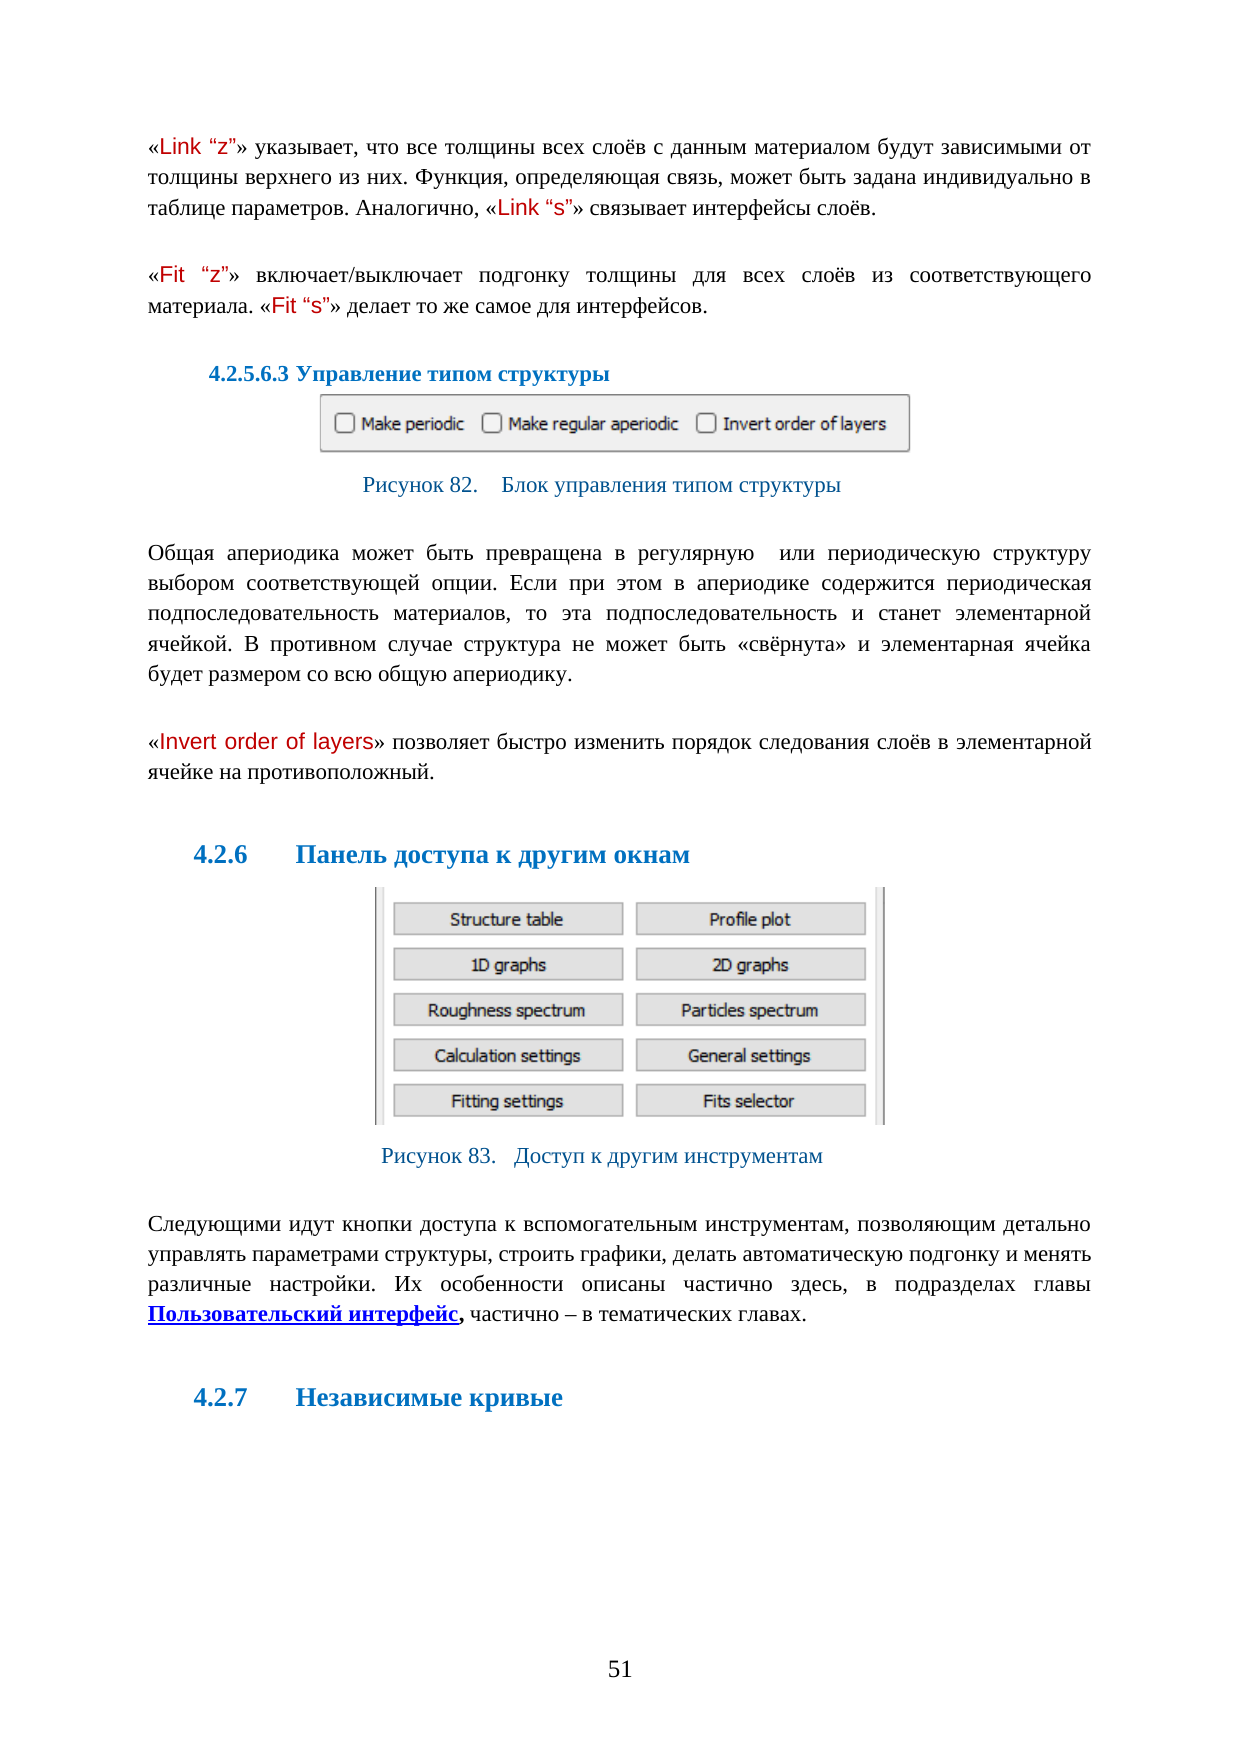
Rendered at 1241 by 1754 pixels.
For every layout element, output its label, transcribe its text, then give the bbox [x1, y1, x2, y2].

text «Link “z”» указывает, что все толщины всех слоёв с данным материалом будут зависимыми от толщины верхнего из них. Функция, определяющая связь, может быть задана индивидуально в таблице параметров. Аналогично, «Link “s”» связывает интерфейсы слоёв. [148, 133, 1093, 220]
picture [319, 394, 911, 453]
text Следующими идут кнопки доступа к вспомогательным инструментам, позволяющим детально управлять параметрами структуры, строить графики, делать автоматическую подгонку и менять различные настройки. Их особенности описаны частично здесь, в подразделах главы Пользовательский интерфейс, частично – в тематических главах. [148, 1210, 1093, 1327]
subtitle Управление типом структуры [209, 359, 1093, 386]
text Общая апериодика может быть превращена в регулярную или периодическую структуру выбором соответствующей опции. Если при этом в апериодике содержится периодическая подпоследовательность материалов, то эта подпоследовательность и станет элементарной ячейкой. В противном случае структура не может быть «свёрнута» и элементарная ячейка будет размером со всю общую апериодику. [148, 539, 1093, 686]
list Блок управления типом структуры [178, 411, 1093, 498]
text «Fit “z”» включает/выключает подгонку толщины для всех слоёв из соответствующего материала. «Fit “s”» делает то же самое для интерфейсов. [148, 261, 1093, 318]
subtitle Панель доступа к другим окнам [193, 838, 1093, 869]
subtitle Независимые кривые [193, 1381, 1093, 1412]
picture [375, 887, 885, 1125]
text «Invert order of layers» позволяет быстро изменить порядок следования слоёв в элементарной ячейке на противоположный. [148, 728, 1093, 784]
